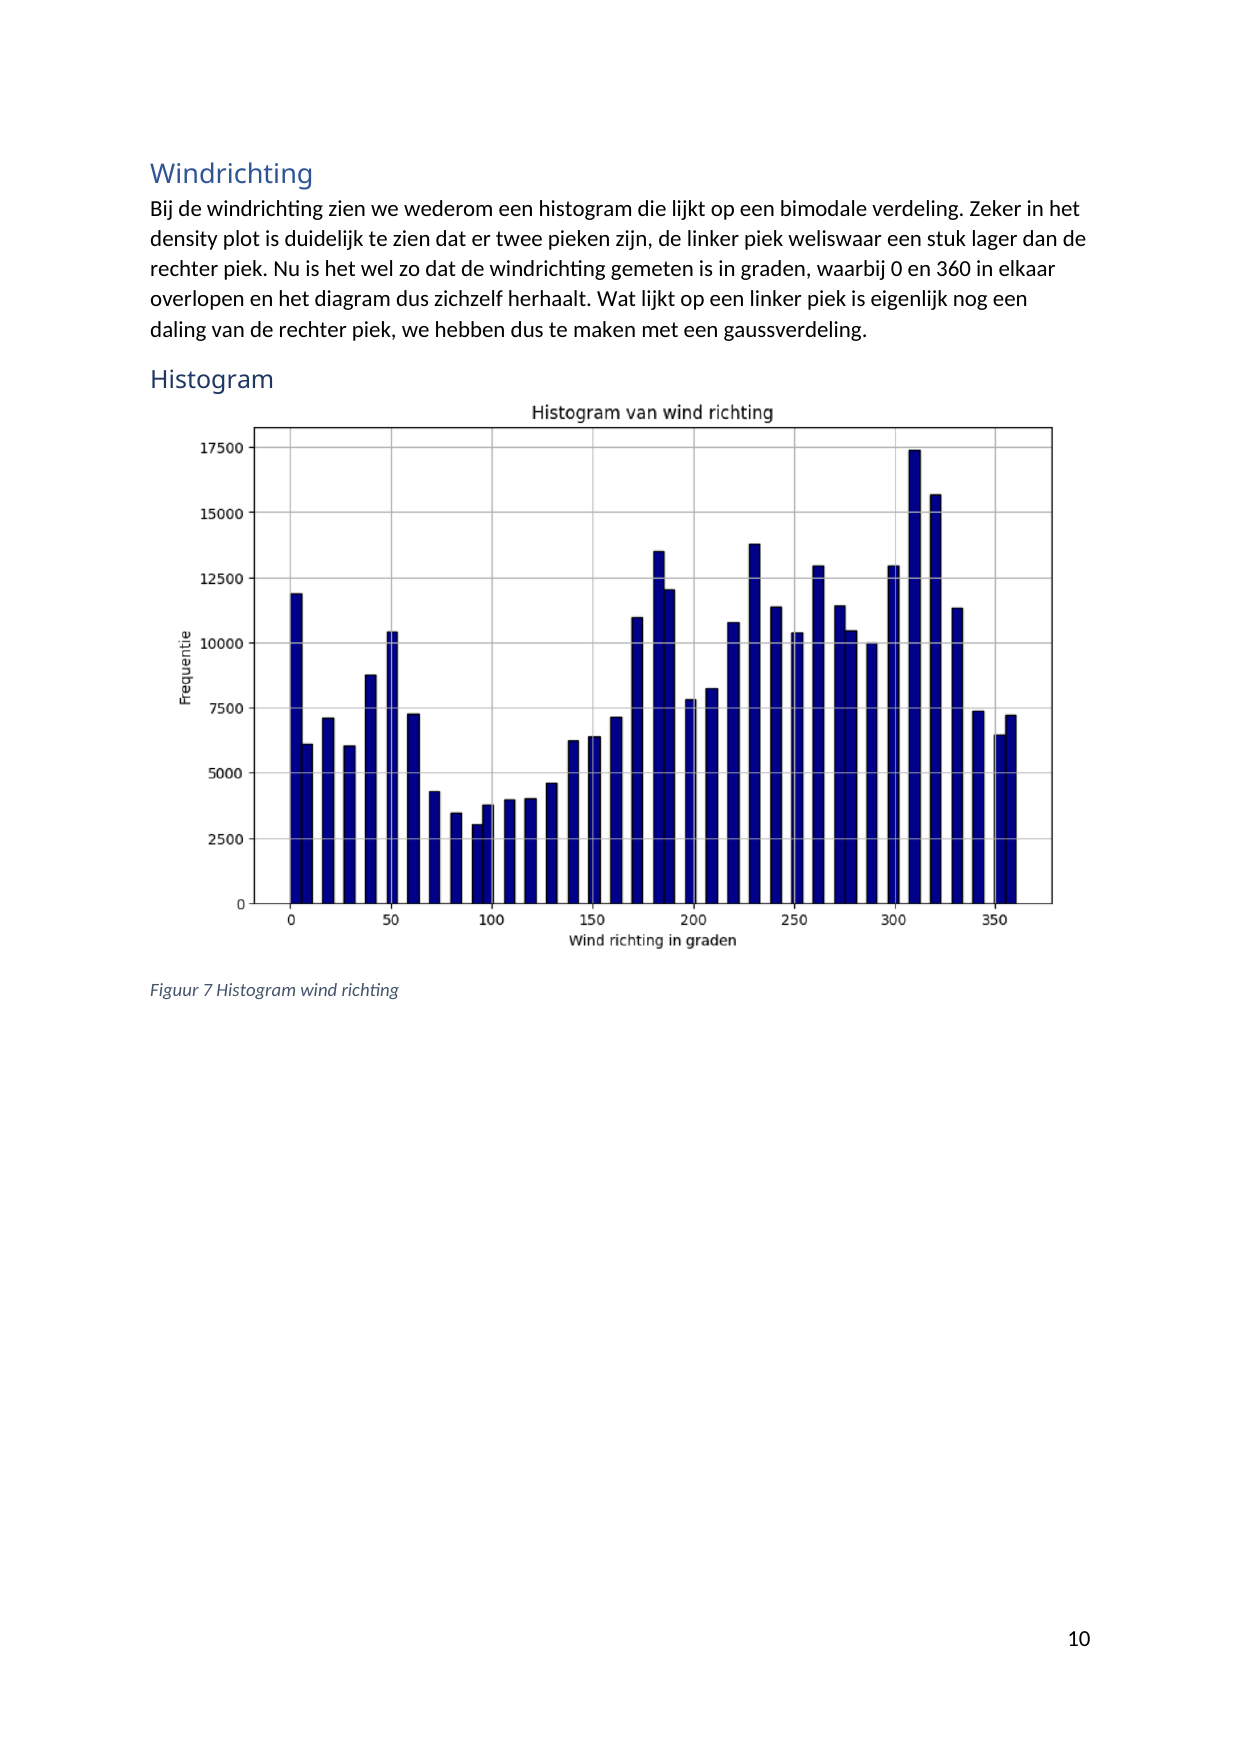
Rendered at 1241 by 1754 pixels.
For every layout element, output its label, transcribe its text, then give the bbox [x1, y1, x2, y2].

text Figuur 7 Histogram wind richting [150, 978, 1090, 1001]
subtitle Windrichting [150, 154, 1090, 191]
picture [150, 398, 1091, 960]
text Bij de windrichting zien we wederom een histogram die lijkt op een bimodale verdeling. Zeker in het density plot is duidelijk te zien dat er twee pieken zijn, de linker piek weliswaar een stuk lager dan de rechter piek. Nu is het wel zo dat de windrichting gemeten is in graden, waarbij 0 en 360 in elkaar overlopen en het diagram dus zichzelf herhaalt. Wat lijkt op een linker piek is eigenlijk nog een daling van de rechter piek, we hebben dus te maken met een gaussverdeling. [150, 194, 1090, 343]
subtitle Histogram [150, 362, 1090, 396]
